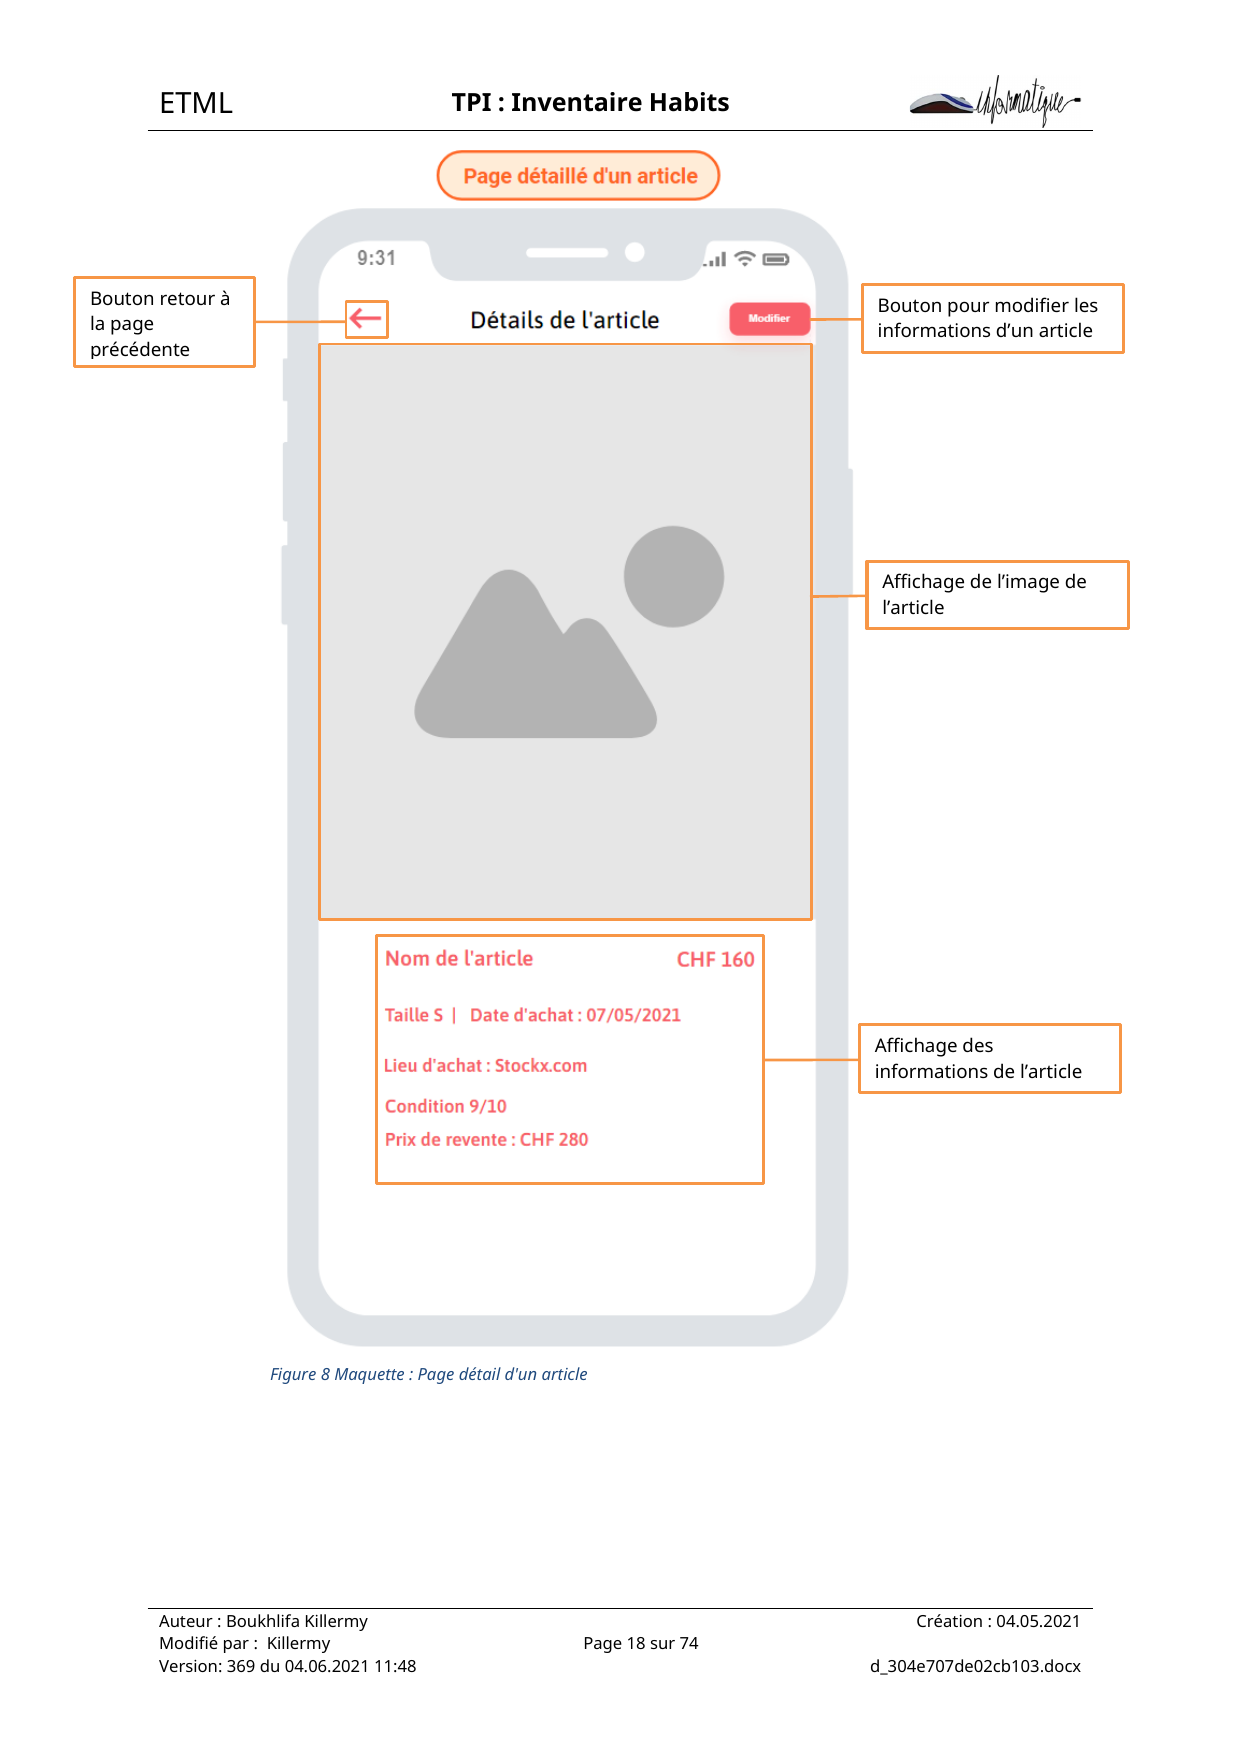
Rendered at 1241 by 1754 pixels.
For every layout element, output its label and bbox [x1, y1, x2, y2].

picture [347, 303, 386, 336]
picture [321, 345, 810, 918]
picture [269, 147, 855, 1354]
picture [378, 937, 762, 1182]
picture [909, 75, 1082, 128]
